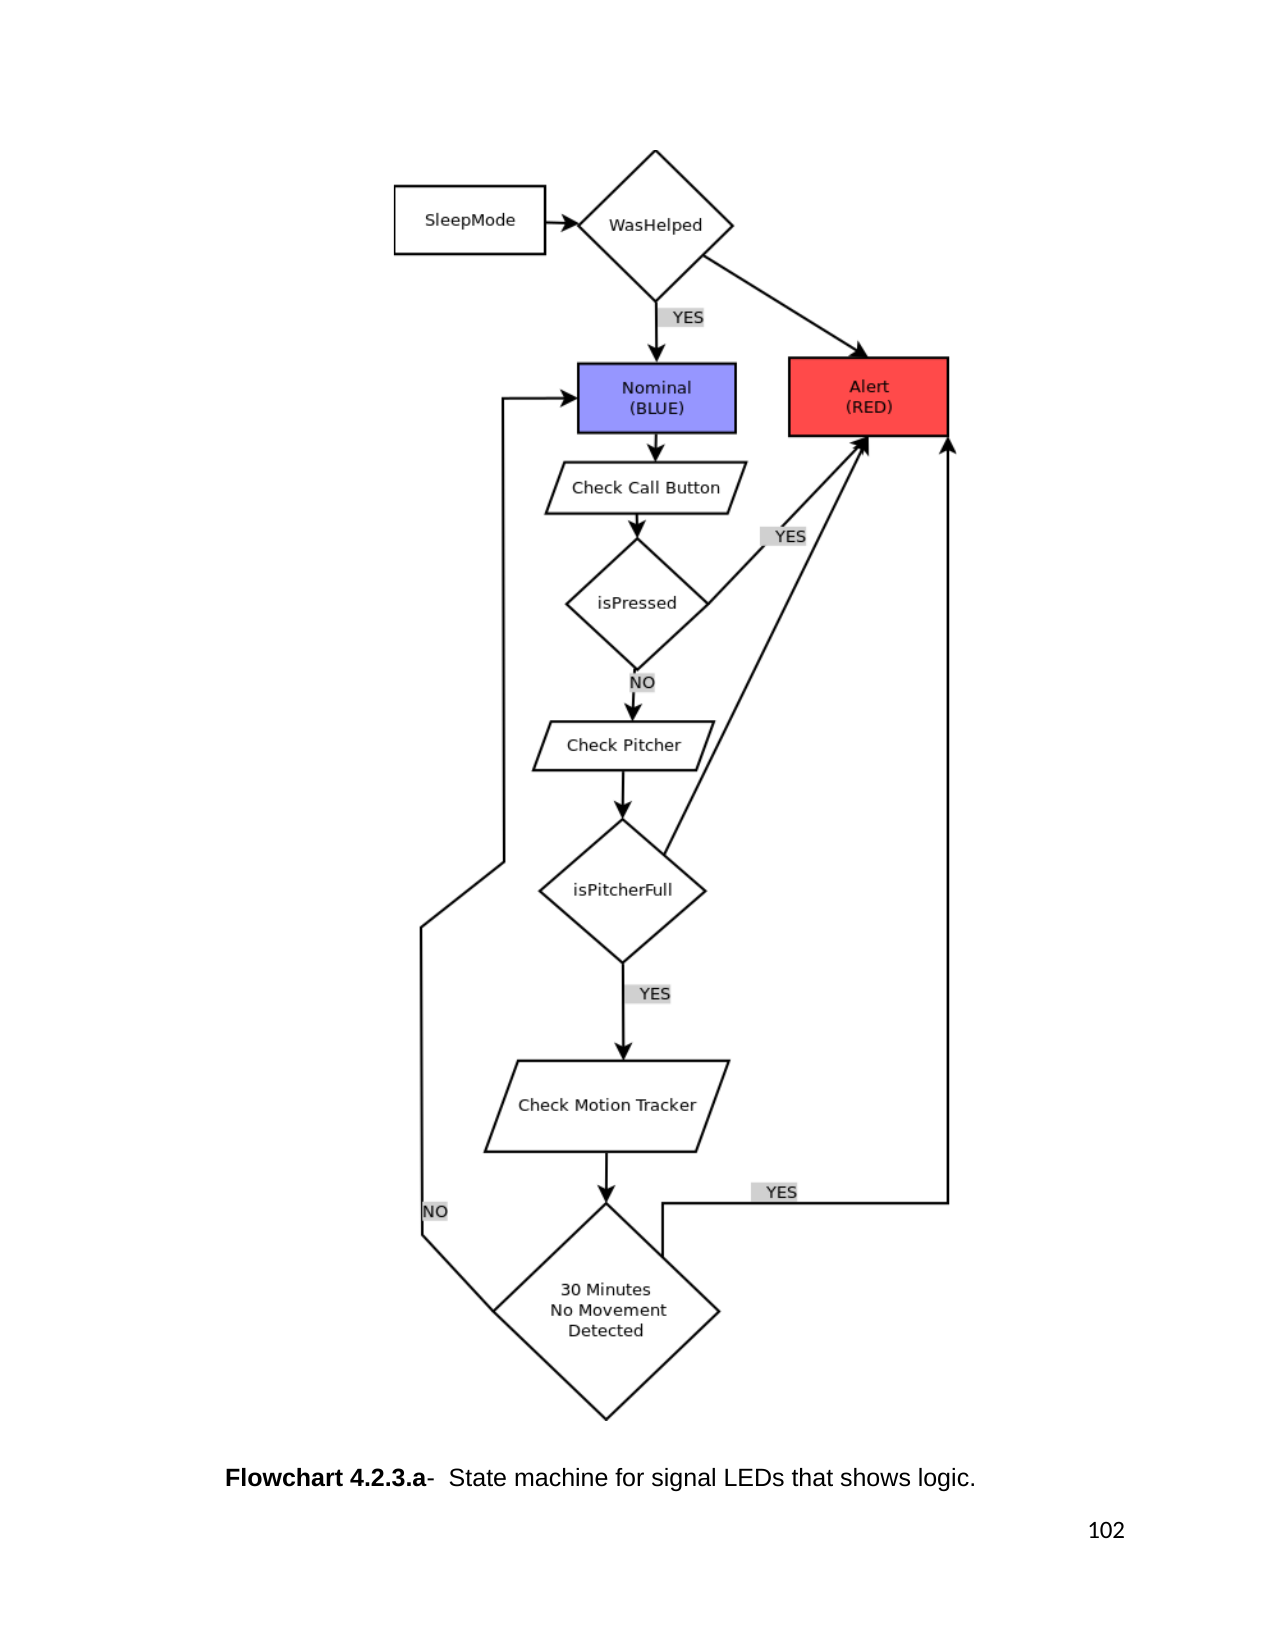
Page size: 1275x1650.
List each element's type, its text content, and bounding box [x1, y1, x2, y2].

picture [393, 150, 957, 1421]
text Flowchart 4.2.3.a- State machine for signal LEDs that shows logic. [225, 1463, 1125, 1492]
